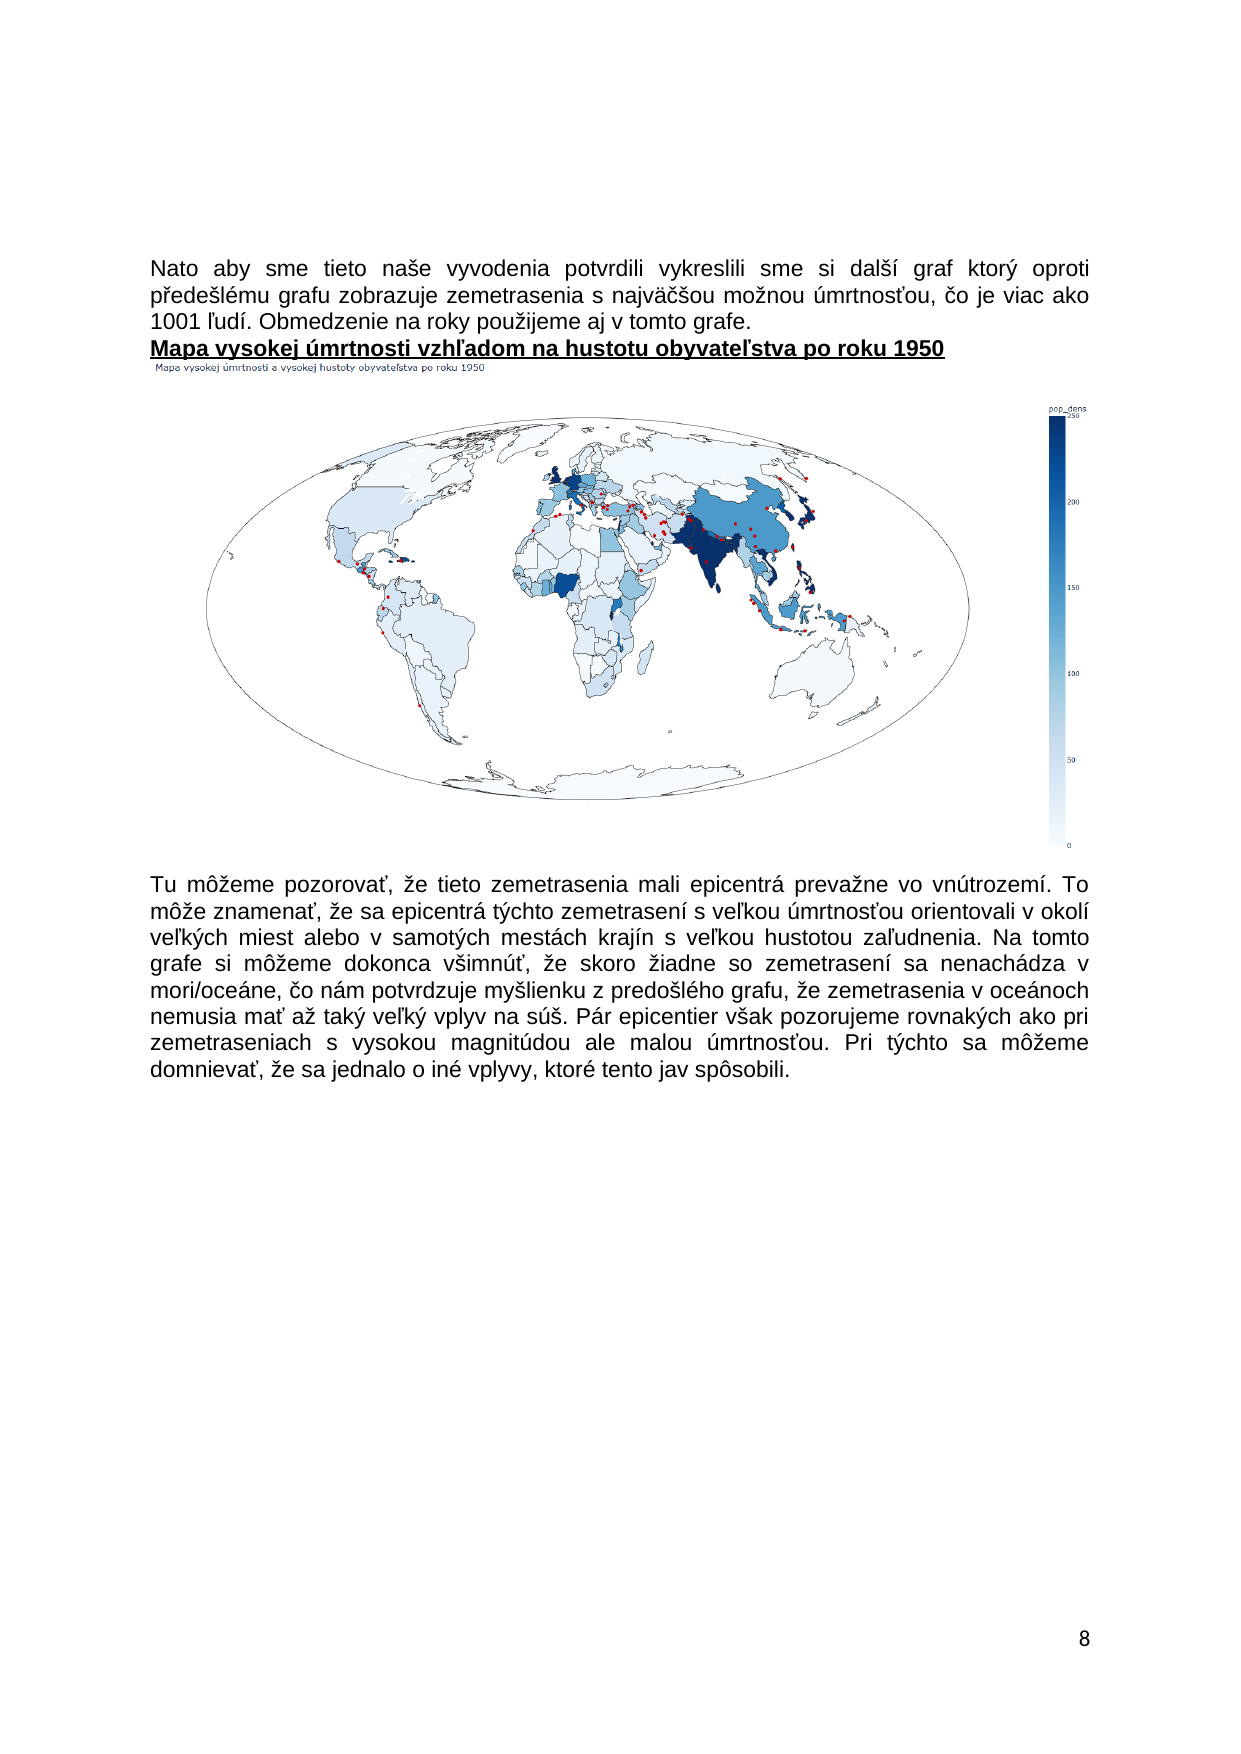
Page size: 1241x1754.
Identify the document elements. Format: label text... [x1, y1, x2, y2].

text Tu môžeme pozorovať, že tieto zemetrasenia mali epicentrá prevažne vo vnútrozemí. To môže znamenať, že sa epicentrá týchto zemetrasení s veľkou úmrtnosťou orientovali v okolí veľkých miest alebo v samotých mestách krajín s veľkou hustotou zaľudnenia. Na tomto grafe si môžeme dokonca všimnúť, že skoro žiadne so zemetrasení sa nenachádza v mori/oceáne, čo nám potvrdzuje myšlienku z predošlého grafu, že zemetrasenia v oceánoch nemusia mať až taký veľký vplyv na súš. Pár epicentier však pozorujeme rovnakých ako pri zemetraseniach s vysokou magnitúdou ale malou úmrtnosťou. Pri týchto sa môžeme domnievať, že sa jednalo o iné vplyvy, ktoré tento jav spôsobili. [150, 872, 1090, 1082]
picture [150, 360, 1091, 872]
text Nato aby sme tieto naše vyvodenia potvrdili vykreslili sme si další graf ktorý oproti předešlému grafu zobrazuje zemetrasenia s najväčšou možnou úmrtnosťou, čo je viac ako 1001 ľudí. Obmedzenie na roky použijeme aj v tomto grafe. [150, 255, 1090, 334]
text Mapa vysokej úmrtnosti vzhľadom na hustotu obyvateľstva po roku 1950 [150, 334, 1090, 360]
